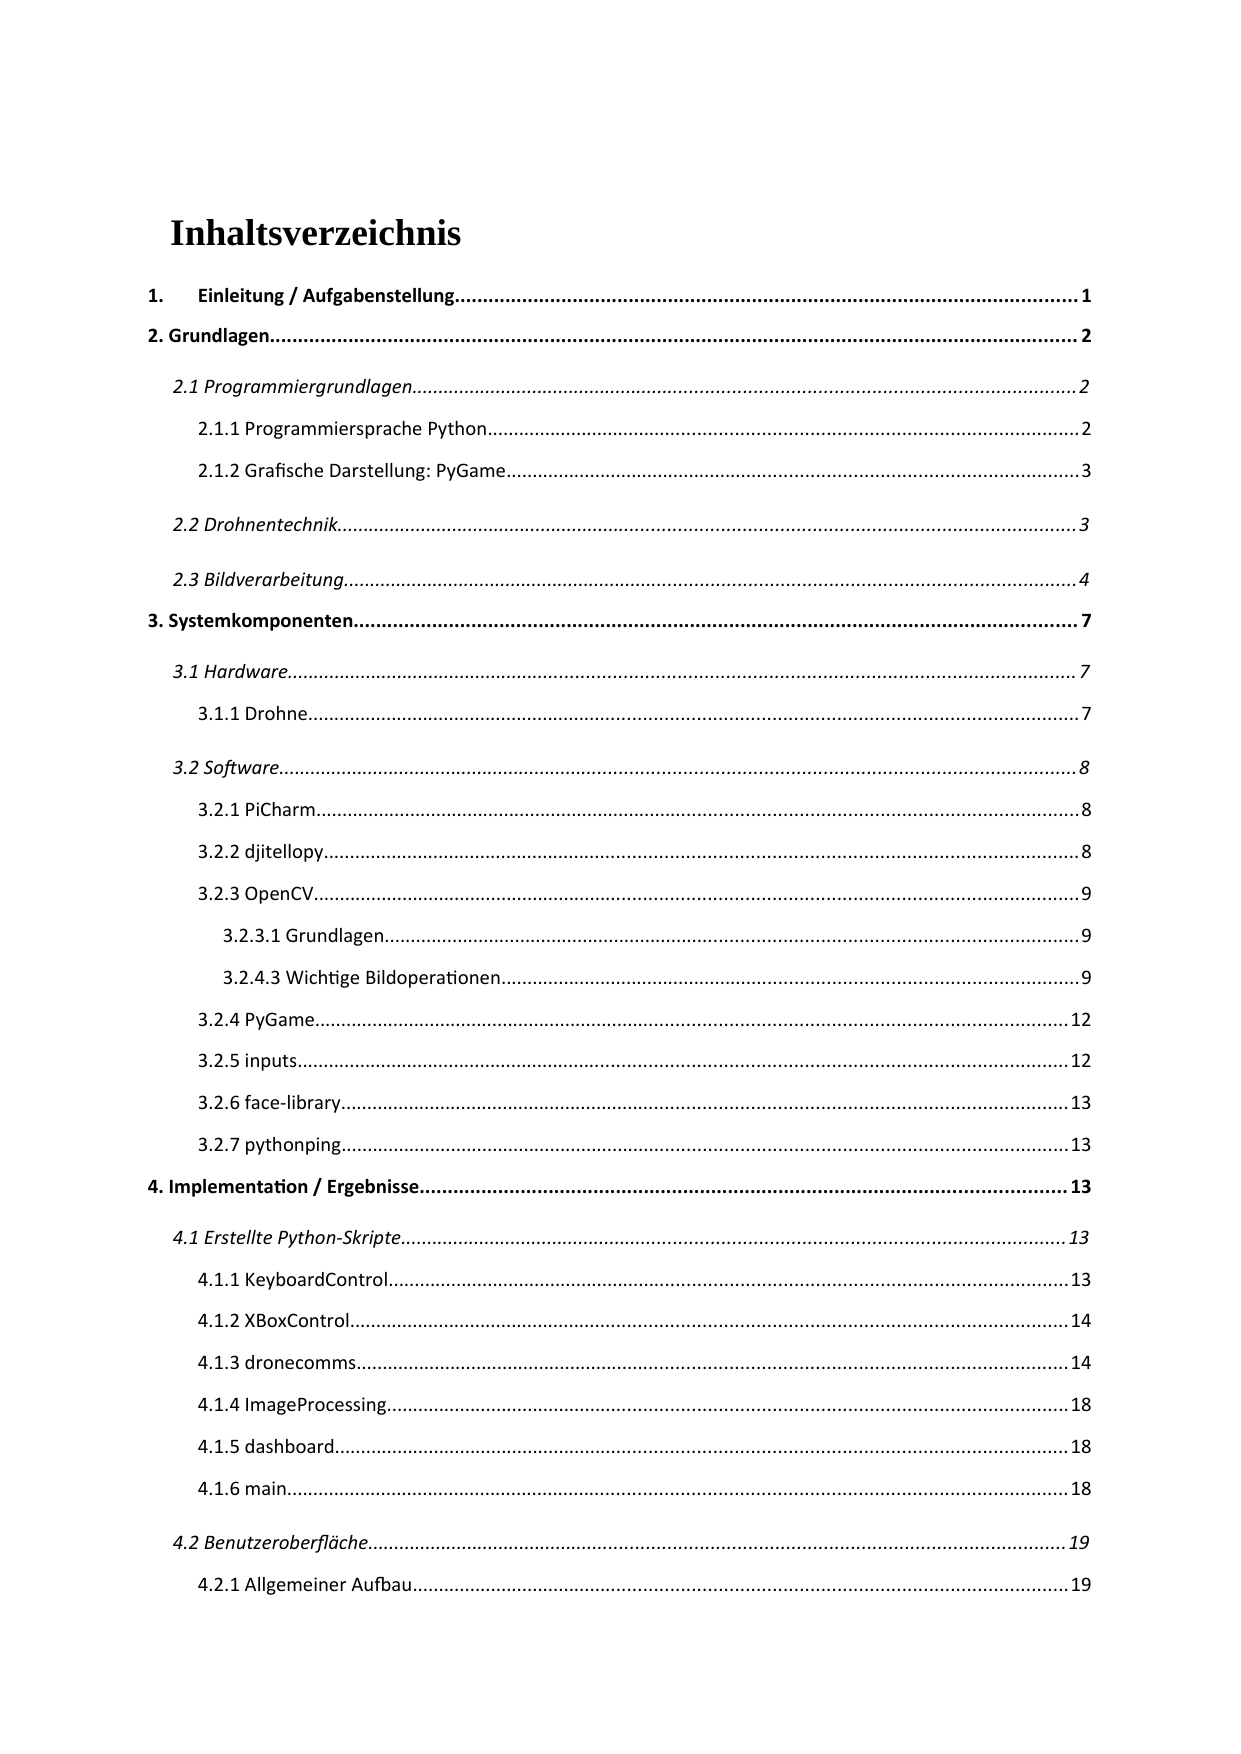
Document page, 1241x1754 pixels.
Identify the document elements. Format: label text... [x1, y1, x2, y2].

text 4.1.1 KeyboardControl 13 [198, 1266, 1093, 1291]
text 3.2.4.3 Wichtige Bildoperationen 9 [223, 964, 1093, 989]
text 4.1.5 dashboard 18 [198, 1433, 1093, 1459]
text 1. Einleitung / Aufgabenstellung 1 [148, 282, 1093, 307]
text 2.2 Drohnentechnik 3 [173, 511, 1093, 537]
text 3.2.3 OpenCV 9 [198, 880, 1093, 906]
text 2. Grundlagen 2 [148, 323, 1093, 348]
text Inhaltsverzeichnis [170, 211, 1093, 254]
text 2.1.2 Grafische Darstellung: PyGame 3 [198, 457, 1093, 482]
text 4.1.2 XBoxControl 14 [198, 1308, 1093, 1333]
text 2.1 Programmiergrundlagen 2 [173, 373, 1093, 399]
text 4.2.1 Allgemeiner Aufbau 19 [198, 1571, 1093, 1597]
text 2.3 Bildverarbeitung 4 [173, 566, 1093, 591]
text 3.2.6 face-library 13 [198, 1089, 1093, 1115]
text 4.1.6 main 18 [198, 1475, 1093, 1501]
text 3.2.4 PyGame 12 [198, 1006, 1093, 1031]
text 4.2 Benutzeroberfläche 19 [173, 1529, 1093, 1555]
text 3.2.2 djitellopy 8 [198, 838, 1093, 864]
text 3.2.7 pythonping 13 [198, 1131, 1093, 1157]
text 2.1.1 Programmiersprache Python 2 [198, 415, 1093, 441]
text 3.2 Software 8 [173, 754, 1093, 780]
text 3.1 Hardware 7 [173, 658, 1093, 684]
text 3.1.1 Drohne 7 [198, 700, 1093, 726]
text 3.2.1 PiCharm 8 [198, 796, 1093, 822]
text 3. Systemkomponenten 7 [148, 608, 1093, 633]
text 4.1 Erstellte Python-Skripte 13 [173, 1224, 1093, 1249]
text 4. Implementation / Ergebnisse 13 [148, 1173, 1093, 1199]
text 3.2.3.1 Grundlagen 9 [223, 922, 1093, 947]
text 4.1.3 dronecomms 14 [198, 1349, 1093, 1375]
text 4.1.4 ImageProcessing 18 [198, 1391, 1093, 1417]
text 3.2.5 inputs 12 [198, 1048, 1093, 1073]
